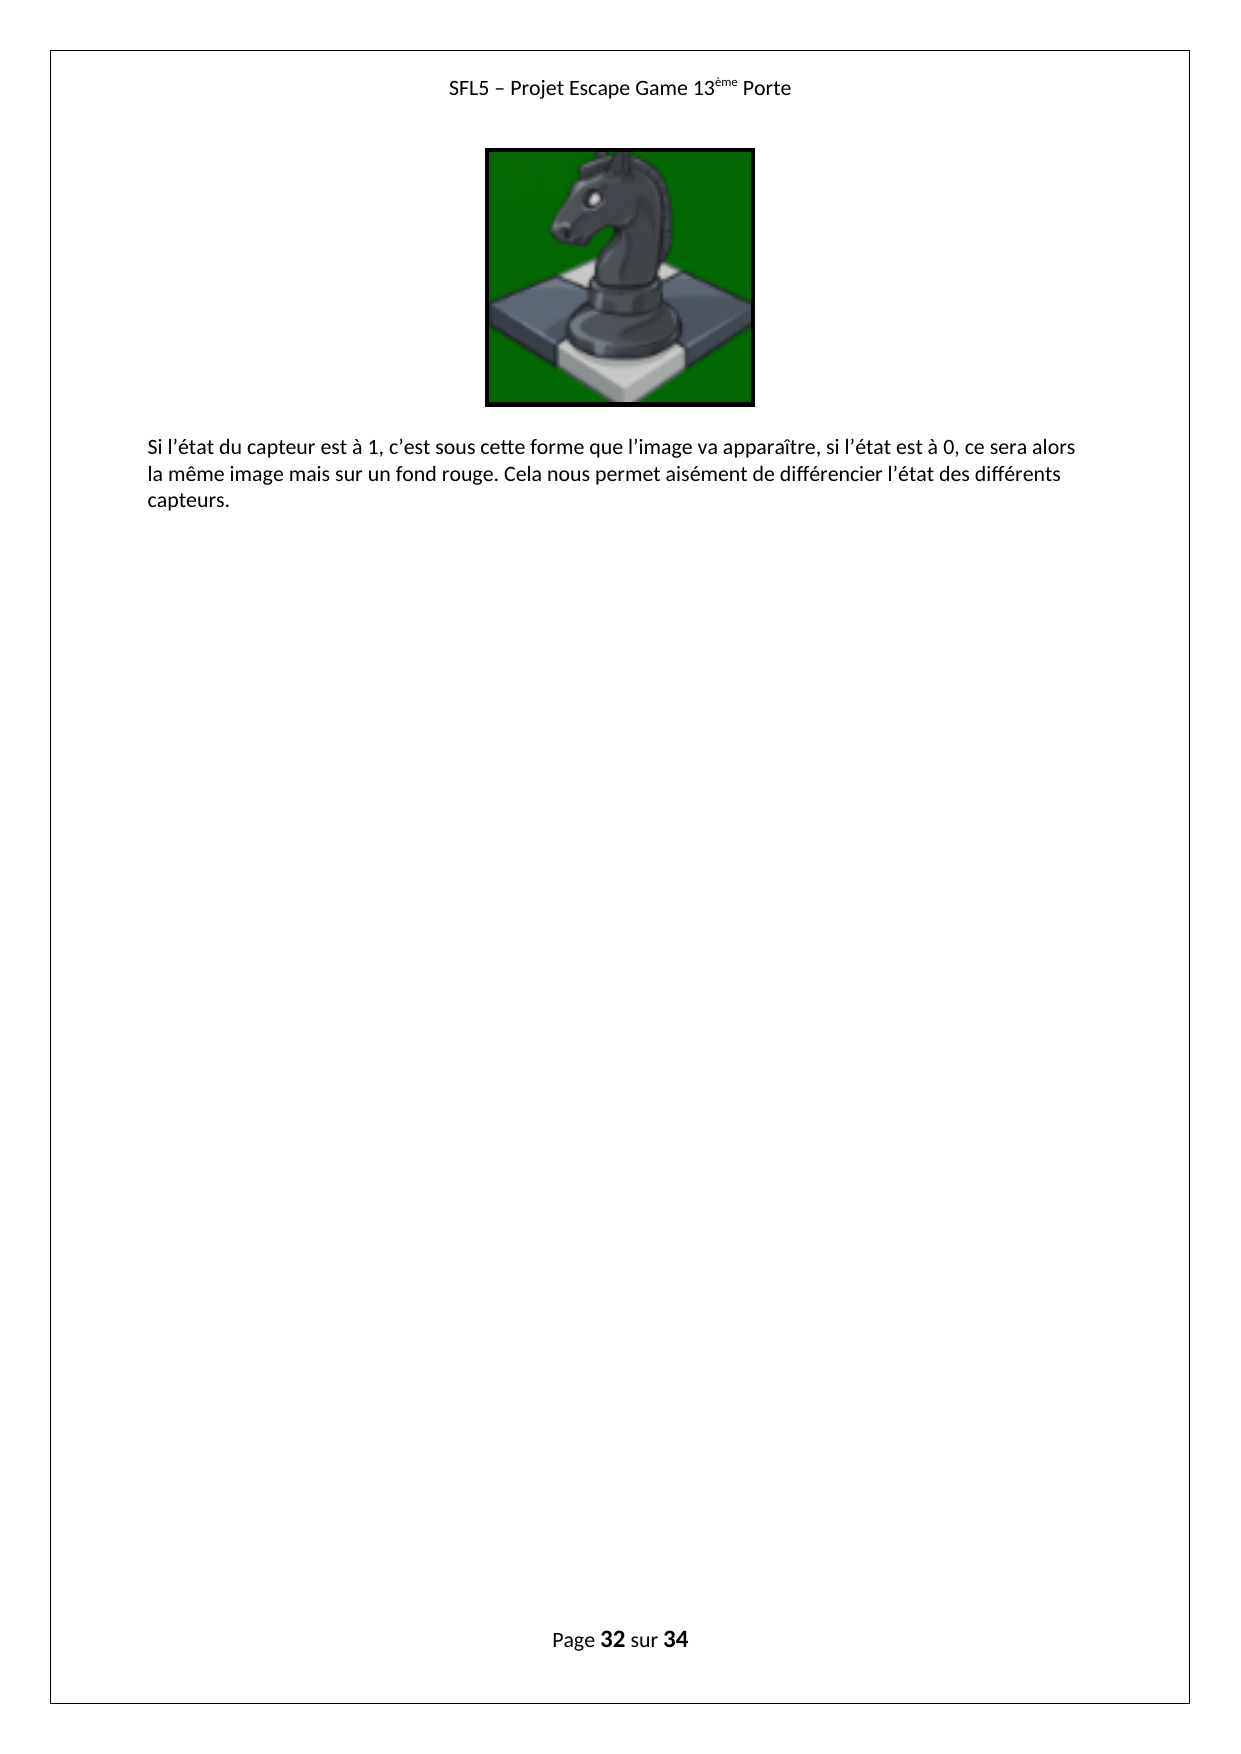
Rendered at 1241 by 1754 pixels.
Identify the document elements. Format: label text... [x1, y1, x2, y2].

picture [489, 152, 751, 402]
text Si l’état du capteur est à 1, c’est sous cette forme que l’image va apparaître, si l’état est à 0, ce sera alors la même image mais sur un fond rouge. Cela nous permet aisément de différencier l’état des différents capteurs. [147, 433, 1093, 513]
